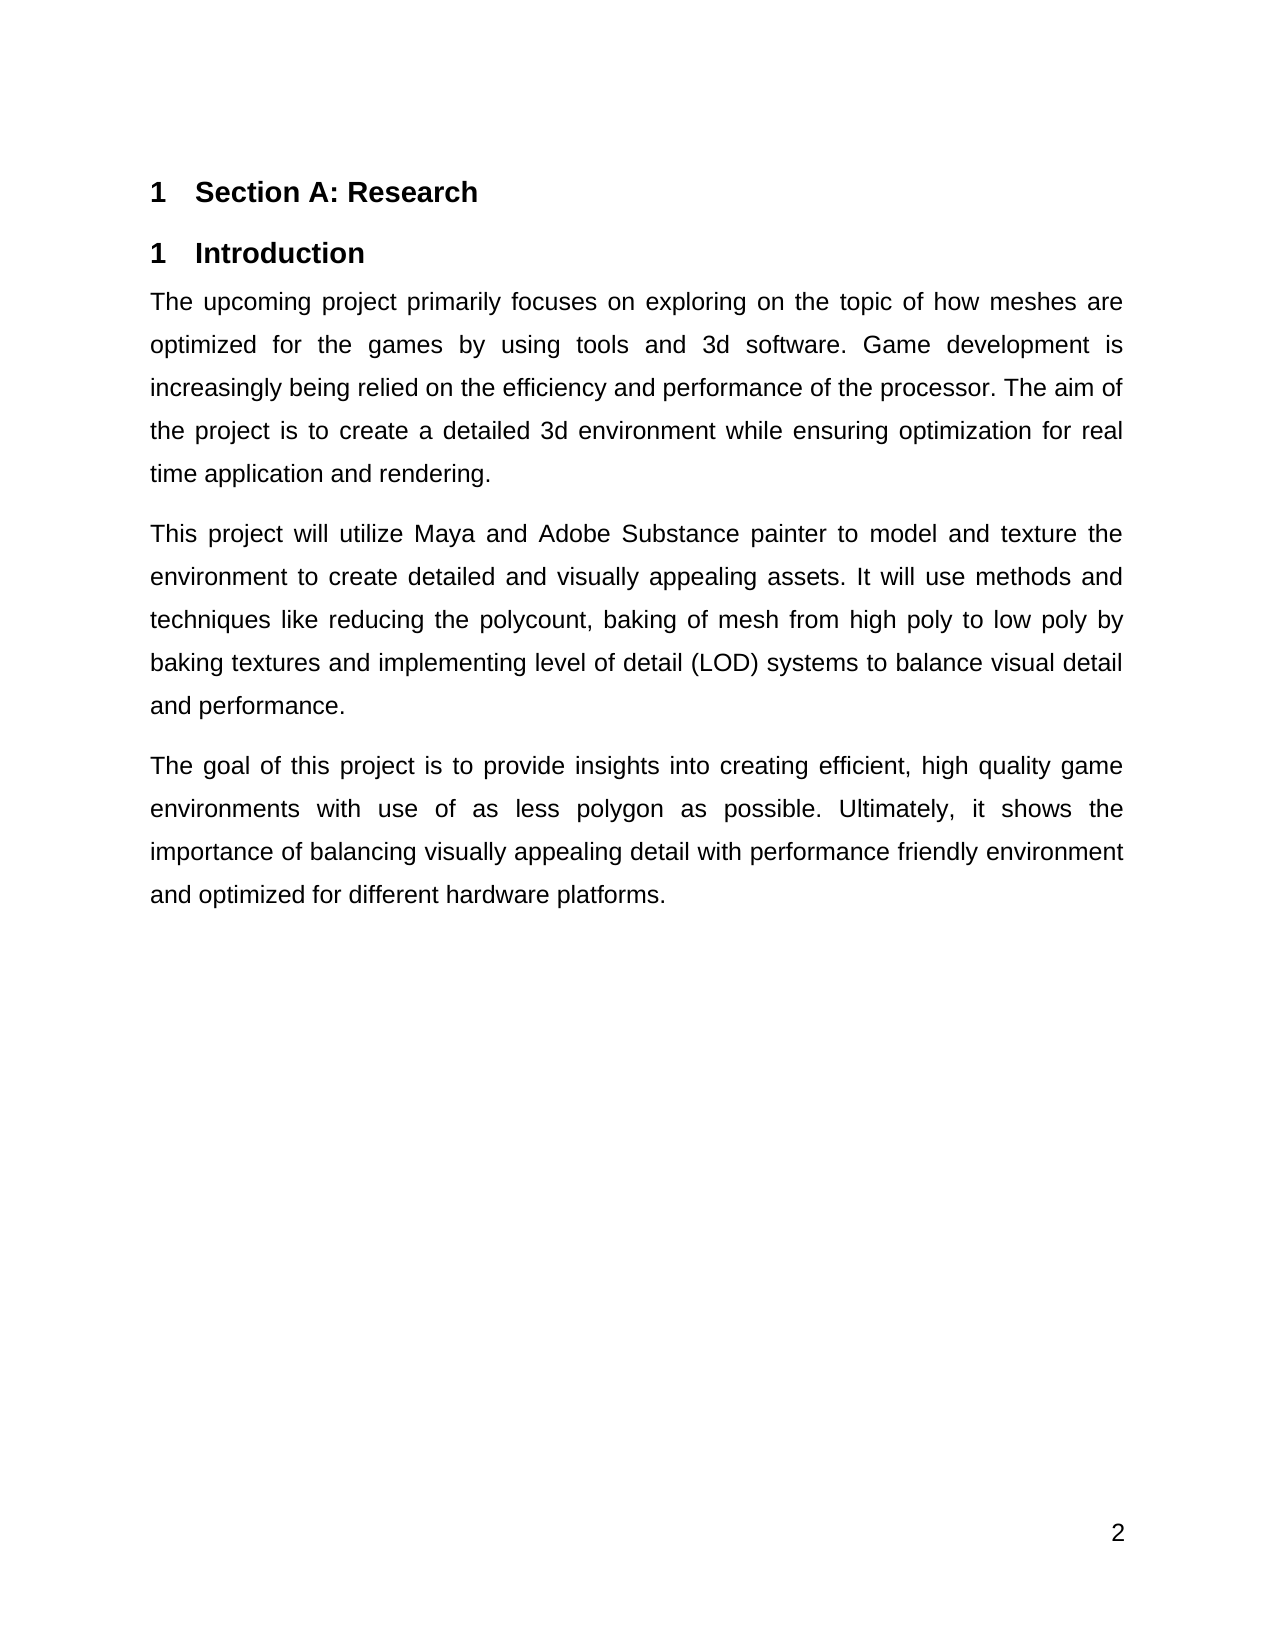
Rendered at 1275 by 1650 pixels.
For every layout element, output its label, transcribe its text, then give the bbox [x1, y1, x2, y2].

subtitle Introduction [150, 236, 1125, 270]
text This project will utilize Maya and Adobe Substance painter to model and texture the environment to create detailed and visually appealing assets. It will use methods and techniques like reducing the polycount, baking of mesh from high poly to low poly by baking textures and implementing level of detail (LOD) systems to balance visual detail and performance. [150, 519, 1125, 720]
subtitle Section A: Research [150, 175, 1125, 208]
text The goal of this project is to provide insights into creating efficient, high quality game environments with use of as less polygon as possible. Ultimately, it shows the importance of balancing visually appealing detail with performance friendly environment and optimized for different hardware platforms. [150, 751, 1125, 909]
text The upcoming project primarily focuses on exploring on the topic of how meshes are optimized for the games by using tools and 3d software. Game development is increasingly being relied on the efficiency and performance of the processor. The aim of the project is to create a detailed 3d environment while ensuring optimization for real time application and rendering. [150, 286, 1125, 488]
